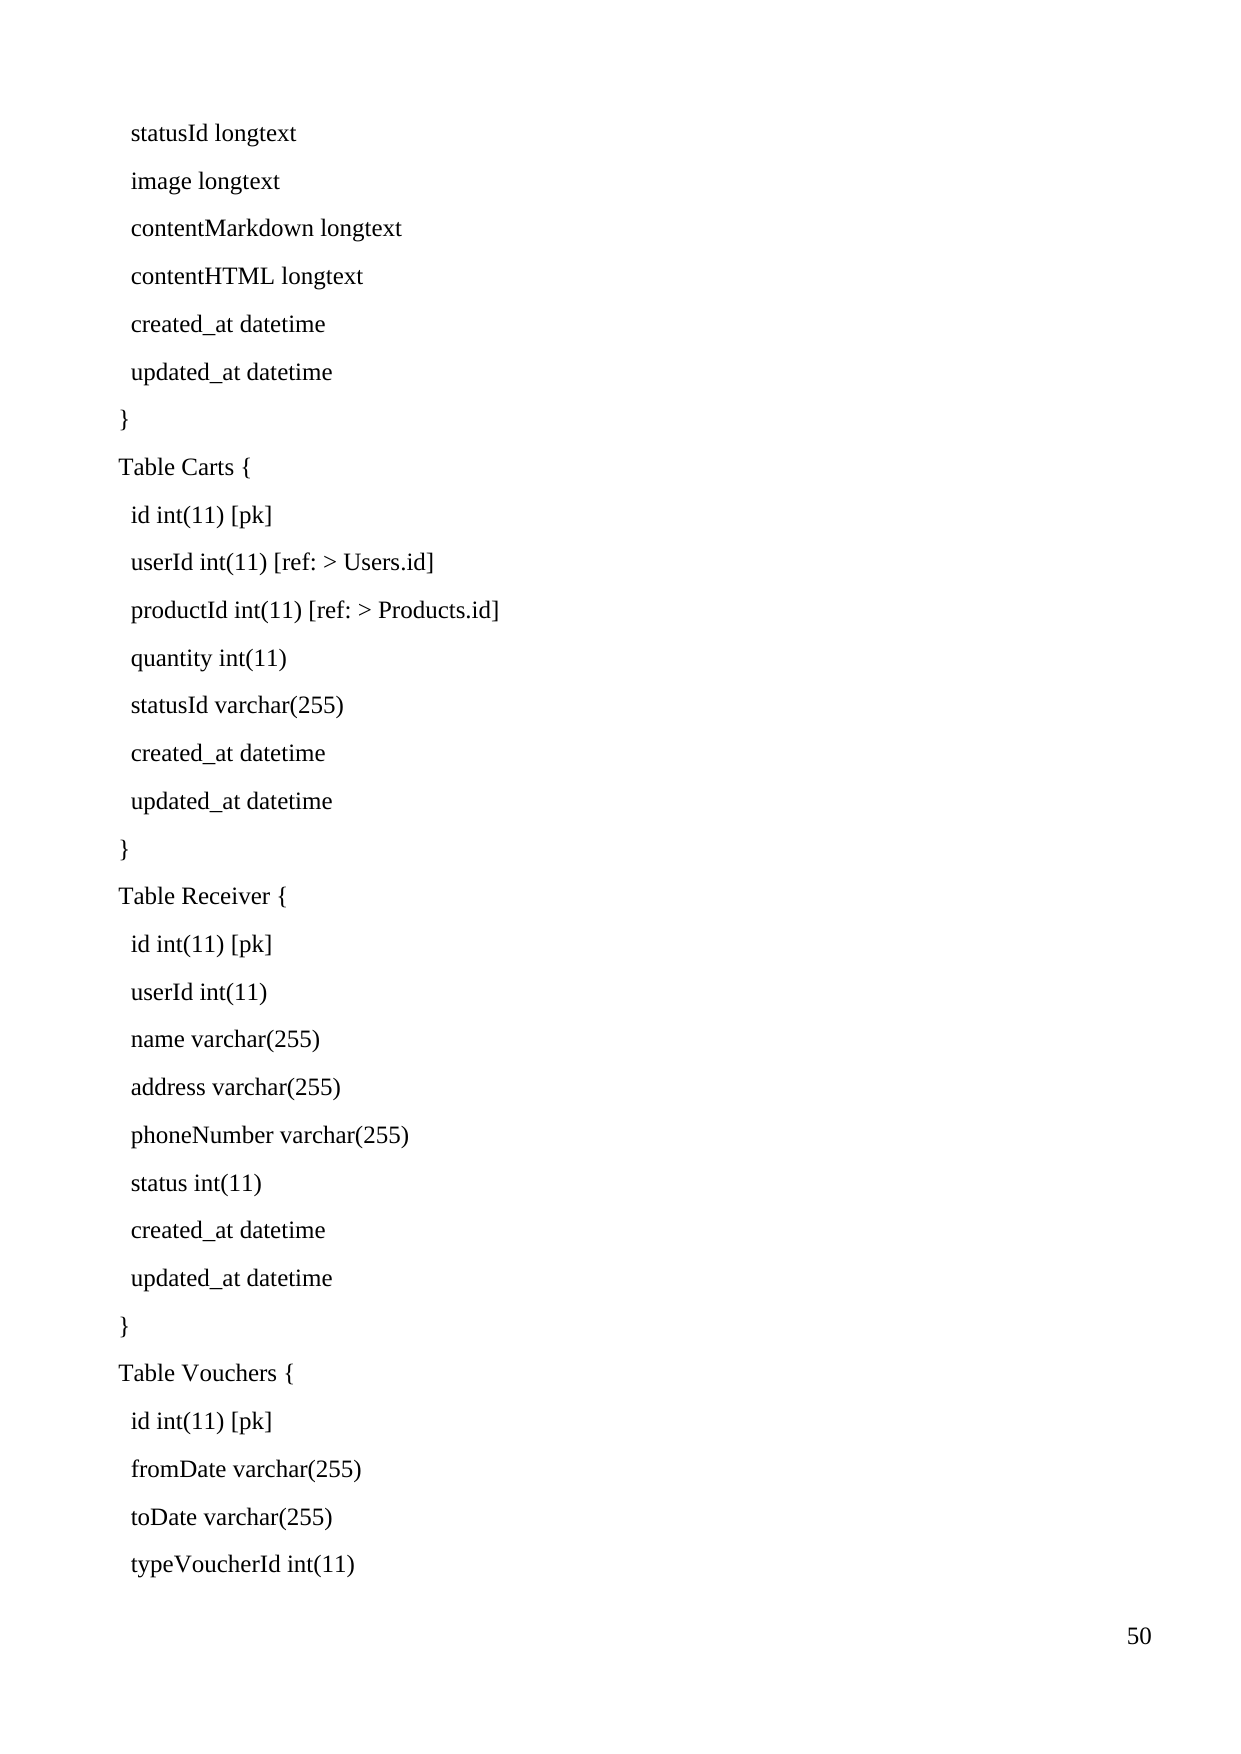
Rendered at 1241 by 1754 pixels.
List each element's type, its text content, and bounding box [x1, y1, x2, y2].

text created_at datetime [118, 738, 1152, 767]
text quantity int(11) [118, 643, 1152, 672]
text image longtext [118, 166, 1152, 194]
text productId int(11) [ref: > Products.id] [118, 595, 1152, 624]
text updated_at datetime [118, 786, 1152, 815]
text id int(11) [pk] [118, 500, 1152, 528]
text created_at datetime [118, 1215, 1152, 1244]
text statusId longtext [118, 118, 1152, 147]
text id int(11) [pk] [118, 929, 1152, 958]
text phoneNumber varchar(255) [118, 1120, 1152, 1149]
text fromDate varchar(255) [118, 1454, 1152, 1483]
text contentHTML longtext [118, 261, 1152, 290]
text } [118, 834, 1152, 862]
text } [118, 1311, 1152, 1339]
text userId int(11) [ref: > Users.id] [118, 547, 1152, 576]
text Table Vouchers { [118, 1358, 1152, 1387]
text id int(11) [pk] [118, 1406, 1152, 1435]
text status int(11) [118, 1168, 1152, 1196]
text statusId varchar(255) [118, 691, 1152, 719]
text } [118, 404, 1152, 433]
text updated_at datetime [118, 1263, 1152, 1292]
text typeVoucherId int(11) [118, 1549, 1152, 1578]
text userId int(11) [118, 977, 1152, 1006]
text updated_at datetime [118, 357, 1152, 385]
text name varchar(255) [118, 1024, 1152, 1053]
text Table Receiver { [118, 881, 1152, 910]
text created_at datetime [118, 309, 1152, 338]
text contentMarkdown longtext [118, 213, 1152, 242]
text Table Carts { [118, 452, 1152, 481]
text toDate varchar(255) [118, 1502, 1152, 1530]
text address varchar(255) [118, 1072, 1152, 1101]
